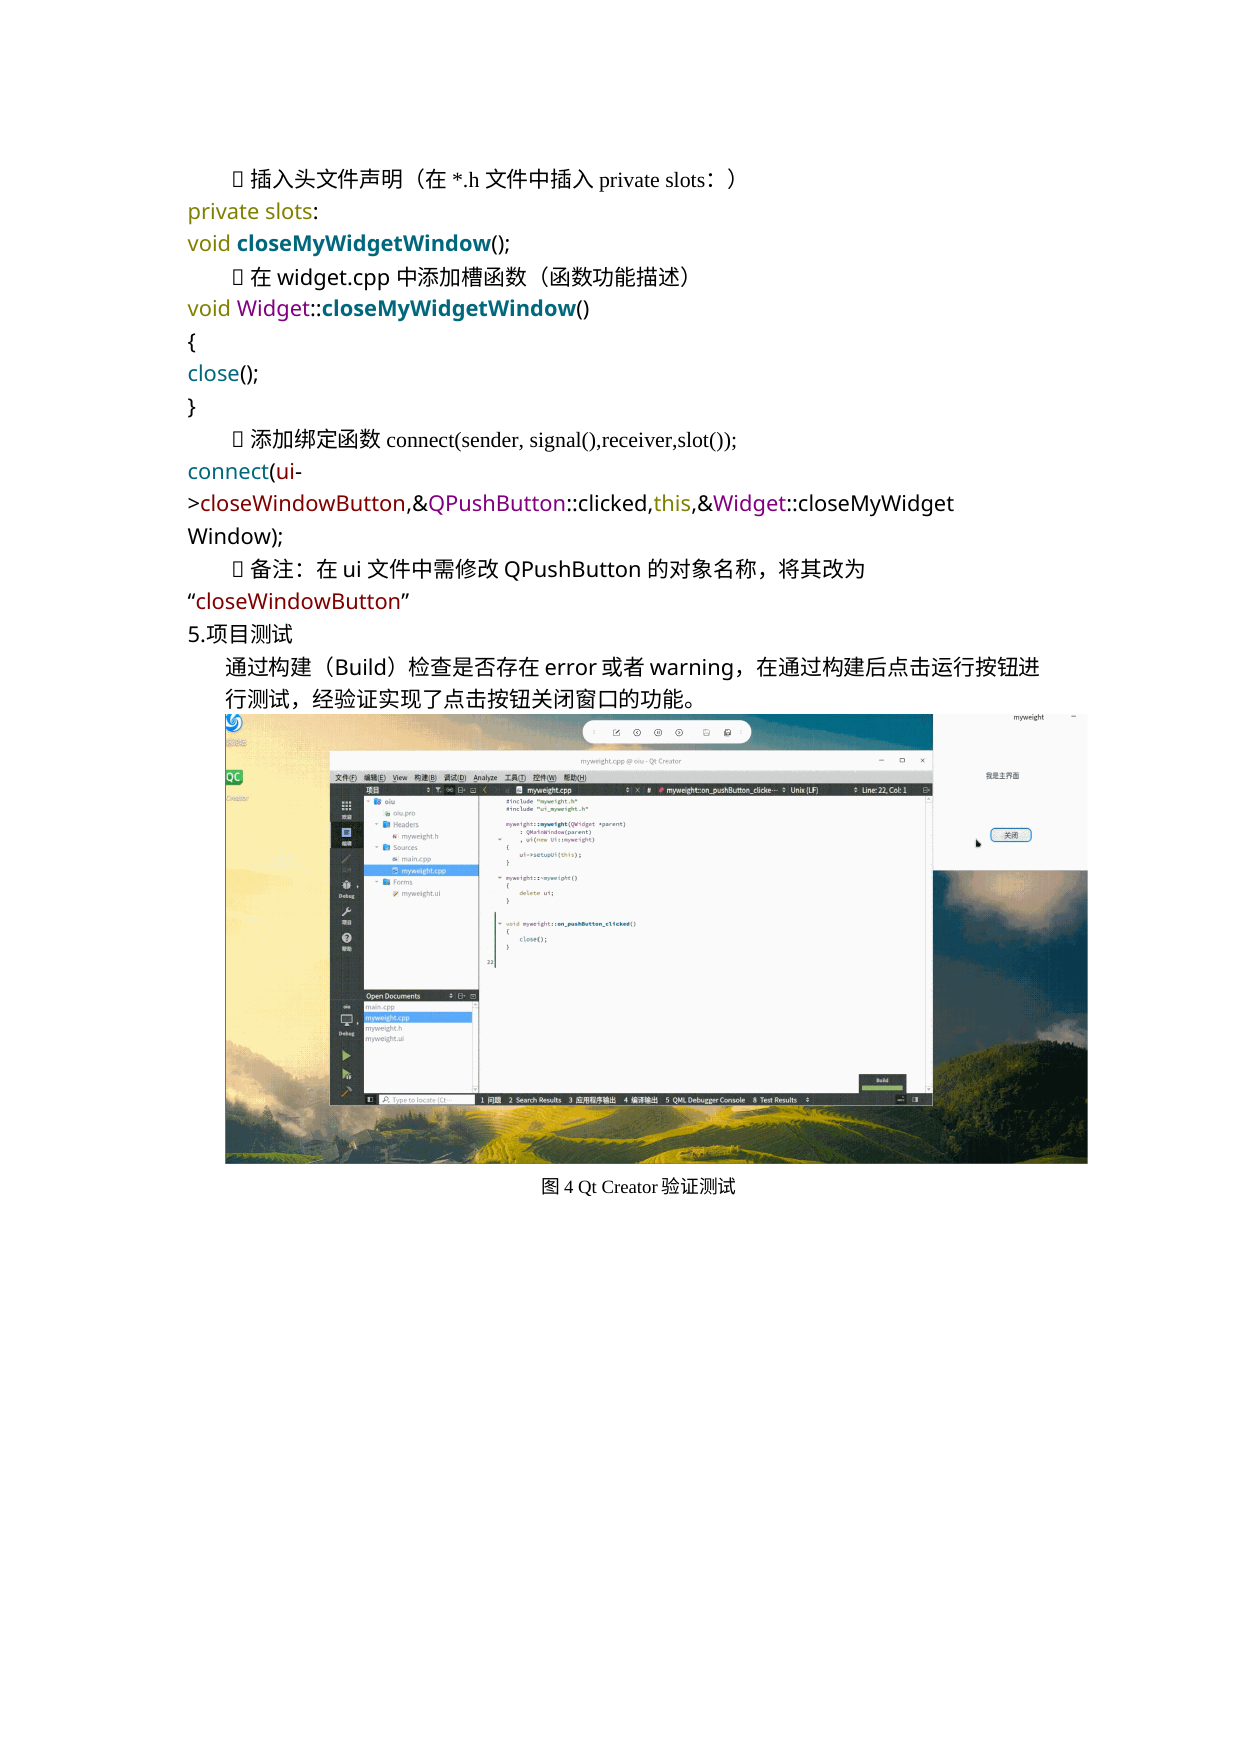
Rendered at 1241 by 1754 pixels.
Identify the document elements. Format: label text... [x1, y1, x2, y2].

text private slots: [187, 194, 1053, 227]
text close(); [187, 357, 1053, 389]
list 通过构建（Build）检查是否存在error或者warning，在通过构建后点击运行按钮进行测试，经验证实现了点击按钮关闭窗口的功能。 [225, 649, 1053, 714]
text  插入头文件声明（在 *.h 文件中插入 private slots：） [187, 162, 1053, 194]
text void Widget::closeMyWidgetWindow() [187, 292, 1053, 324]
text } [187, 389, 1053, 422]
text connect(ui->closeWindowButton,&QPushButton::clicked,this,&Widget::closeMyWidget [187, 454, 1053, 519]
text  添加绑定函数 connect(sender, signal(),receiver,slot()); [187, 422, 1053, 454]
list 5.项目测试 [187, 617, 1053, 649]
list 图4 Qt Creator验证测试 [225, 1169, 1053, 1202]
picture [225, 714, 1088, 1164]
text “closeWindowButton” [187, 584, 1053, 617]
text  备注：在 ui 文件中需修改 QPushButton 的对象名称，将其改为 [187, 552, 1053, 584]
text Window); [187, 519, 1053, 552]
text  在 widget.cpp 中添加槽函数（函数功能描述） [187, 259, 1053, 292]
text void closeMyWidgetWindow(); [187, 227, 1053, 259]
text { [187, 324, 1053, 357]
